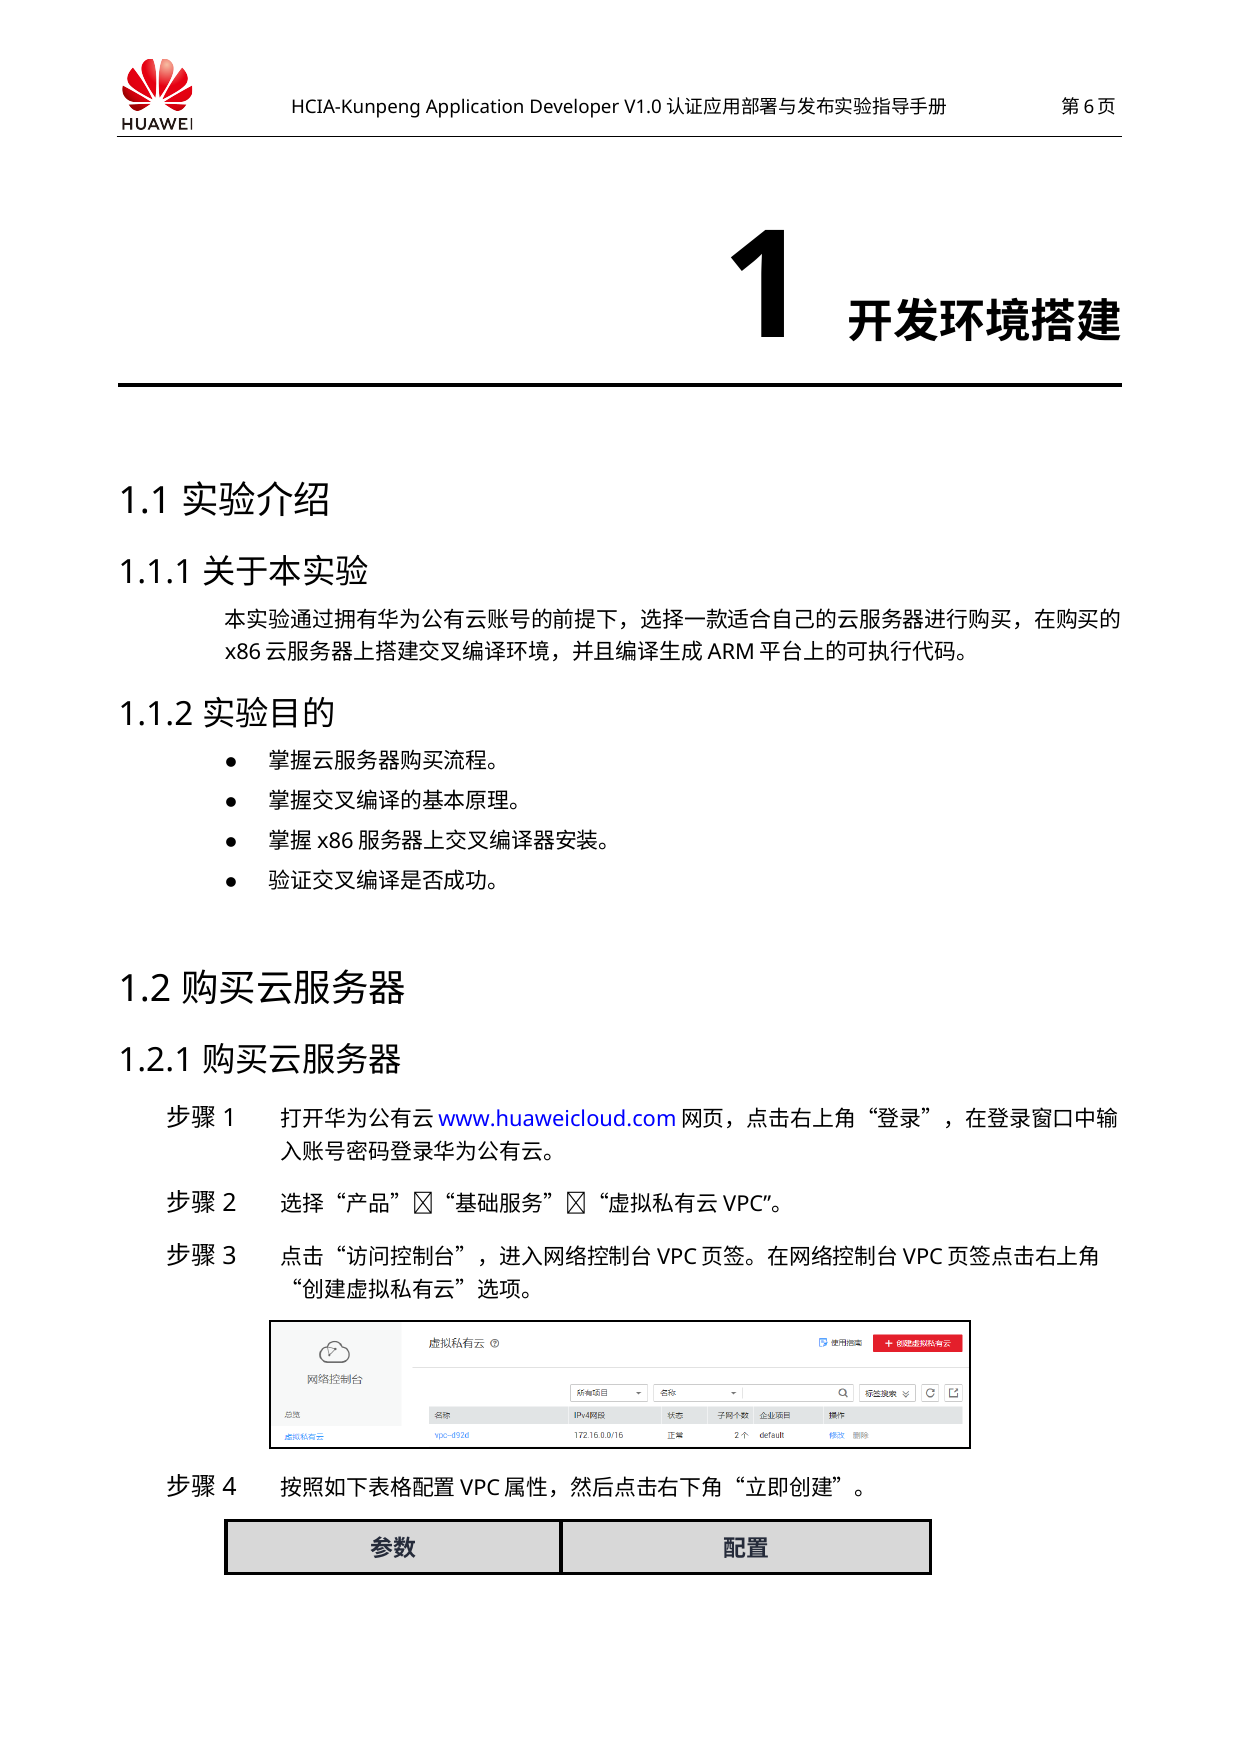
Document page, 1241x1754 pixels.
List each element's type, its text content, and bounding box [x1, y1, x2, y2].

table_header 配置 [563, 1522, 929, 1572]
text 点击“访问控制台”，进入网络控制台VPC页签。在网络控制台VPC页签点击右上角“创建虚拟私有云”选项。 [236, 1235, 1122, 1303]
subtitle 实验目的 [118, 686, 1122, 735]
table_header 参数 [228, 1522, 559, 1572]
text 本实验通过拥有华为公有云账号的前提下，选择一款适合自己的云服务器进行购买，在购买的x86云服务器上搭建交叉编译环境，并且编译生成ARM平台上的可执行代码。 [224, 602, 1122, 666]
subtitle 购买云服务器 [118, 1033, 1122, 1081]
subtitle 购买云服务器 [118, 957, 1122, 1012]
text 验证交叉编译是否成功。 [224, 863, 1122, 895]
text 掌握交叉编译的基本原理。 [224, 783, 1122, 815]
picture [271, 1322, 969, 1447]
subtitle 关于本实验 [118, 545, 1122, 594]
text 打开华为公有云www.huaweicloud.com网页，点击右上角“登录”，在登录窗口中输入账号密码登录华为公有云。 [236, 1098, 1122, 1166]
subtitle 开发环境搭建 [118, 177, 1122, 383]
text 选择“产品”“基础服务”“虚拟私有云 VPC”。 [236, 1182, 1122, 1219]
picture [122, 59, 193, 130]
text 掌握x86服务器上交叉编译器安装。 [224, 823, 1122, 855]
text 按照如下表格配置VPC属性，然后点击右下角“立即创建”。 [236, 1466, 1122, 1502]
text 掌握云服务器购买流程。 [224, 743, 1122, 775]
subtitle 实验介绍 [118, 470, 1122, 524]
